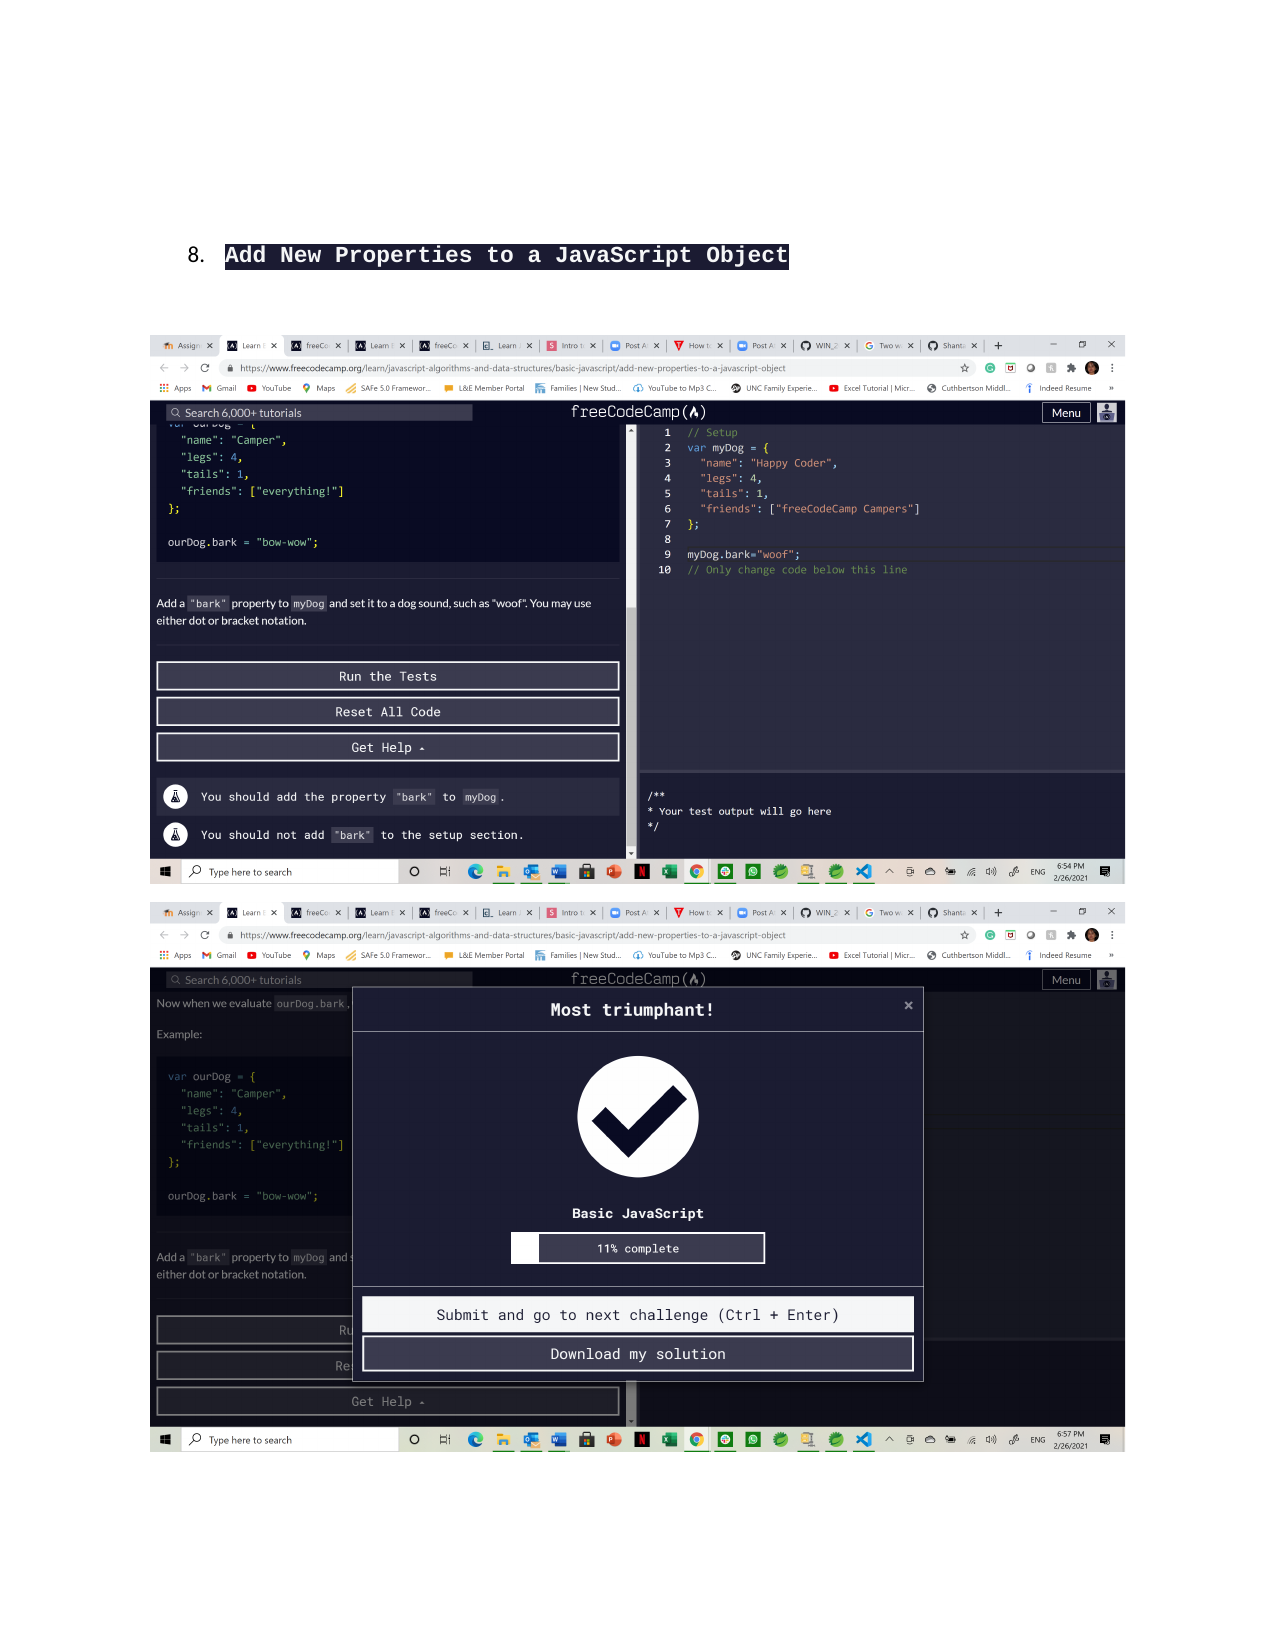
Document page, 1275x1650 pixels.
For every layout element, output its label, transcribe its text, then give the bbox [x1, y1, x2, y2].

list Add New Properties to a JavaScript Object [187, 241, 1125, 270]
picture [150, 902, 1125, 1452]
picture [150, 335, 1125, 884]
